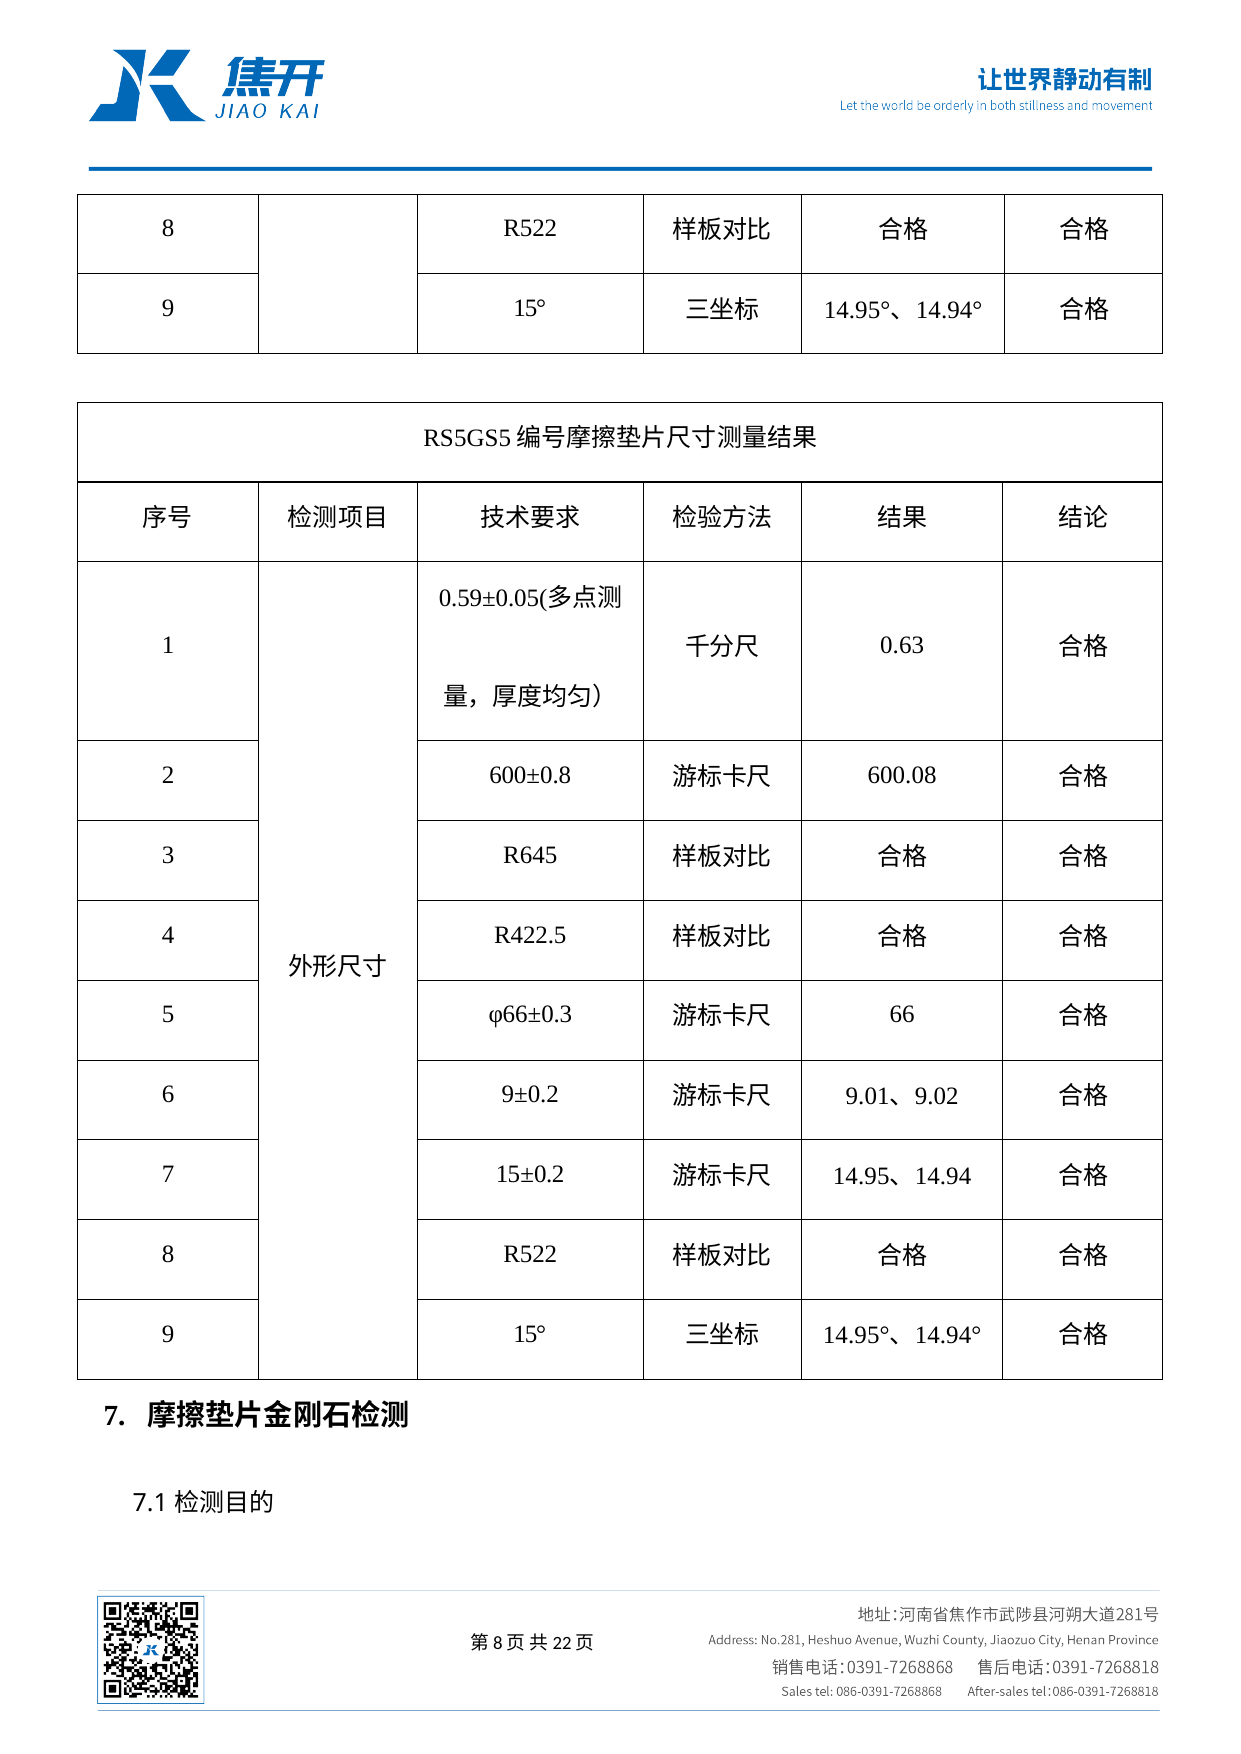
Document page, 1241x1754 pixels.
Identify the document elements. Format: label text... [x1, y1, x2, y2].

table_cell R522 [418, 195, 643, 273]
picture [97, 1590, 1160, 1711]
table_cell 游标卡尺 [644, 741, 801, 820]
table_cell 合格 [1003, 562, 1162, 740]
table_cell 6 [78, 1061, 258, 1139]
table_cell 7 [78, 1140, 258, 1219]
table_cell 游标卡尺 [644, 1061, 801, 1139]
table_cell 14.95、14.94 [802, 1140, 1002, 1219]
table_cell 结果 [802, 483, 1002, 561]
table_cell 合格 [1003, 1061, 1162, 1139]
table_cell R645 [418, 821, 643, 900]
table_cell 合格 [1003, 821, 1162, 900]
table_cell 3 [78, 821, 258, 900]
table_cell 1 [78, 562, 258, 740]
table_cell R422.5 [418, 901, 643, 980]
table_cell 8 [78, 195, 258, 273]
table_cell 8 [78, 1220, 258, 1299]
table_cell 2 [78, 741, 258, 820]
table_cell 600.08 [802, 741, 1002, 820]
table_cell 合格 [802, 821, 1002, 900]
table_cell 三坐标 [644, 274, 801, 353]
table_cell 600±0.8 [418, 741, 643, 820]
table_cell 合格 [802, 1220, 1002, 1299]
table_cell 15° [418, 274, 643, 353]
table_cell 三坐标 [644, 1300, 801, 1379]
table_cell R522 [418, 1220, 643, 1299]
table_cell 样板对比 [644, 821, 801, 900]
table_cell 合格 [1003, 1300, 1162, 1379]
table_cell 样板对比 [644, 195, 801, 273]
table_cell 合格 [1005, 195, 1162, 273]
picture [88, 49, 1153, 171]
subtitle 摩擦垫片金刚石检测 [103, 1380, 1152, 1446]
table_cell 外形尺寸 [259, 562, 417, 1379]
table_cell 样板对比 [644, 901, 801, 980]
table_cell 合格 [1003, 901, 1162, 980]
table_cell 15±0.2 [418, 1140, 643, 1219]
table_cell 检测项目 [259, 483, 417, 561]
table_cell 合格 [1003, 1220, 1162, 1299]
table_cell 结论 [1003, 483, 1162, 561]
table_cell 样板对比 [644, 1220, 801, 1299]
table_cell 0.63 [802, 562, 1002, 740]
table_cell 合格 [802, 901, 1002, 980]
table_cell 9 [78, 1300, 258, 1379]
table_cell 游标卡尺 [644, 981, 801, 1059]
table_cell 14.95°、14.94° [802, 1300, 1002, 1379]
table_cell 合格 [1003, 1140, 1162, 1219]
table_header RS5GS5编号摩擦垫片尺寸测量结果 [78, 403, 1162, 481]
table_cell 合格 [1003, 741, 1162, 820]
text 7.1 检测目的 [88, 1467, 1152, 1533]
table_cell 合格 [802, 195, 1004, 273]
table_cell 合格 [1003, 981, 1162, 1059]
table_cell 0.59±0.05(多点测量，厚度均匀） [418, 562, 643, 740]
table_cell 9 [78, 274, 258, 353]
table_cell 游标卡尺 [644, 1140, 801, 1219]
table_cell 序号 [78, 483, 258, 561]
table_cell φ66±0.3 [418, 981, 643, 1059]
table_cell 9±0.2 [418, 1061, 643, 1139]
table_cell 千分尺 [644, 562, 801, 740]
table_cell 合格 [1005, 274, 1162, 353]
table_cell 9.01、9.02 [802, 1061, 1002, 1139]
table_cell 5 [78, 981, 258, 1059]
table_cell 14.95°、14.94° [802, 274, 1004, 353]
table_cell 66 [802, 981, 1002, 1059]
table_cell 15° [418, 1300, 643, 1379]
table_cell 技术要求 [418, 483, 643, 561]
table_cell 4 [78, 901, 258, 980]
table_cell 检验方法 [644, 483, 801, 561]
